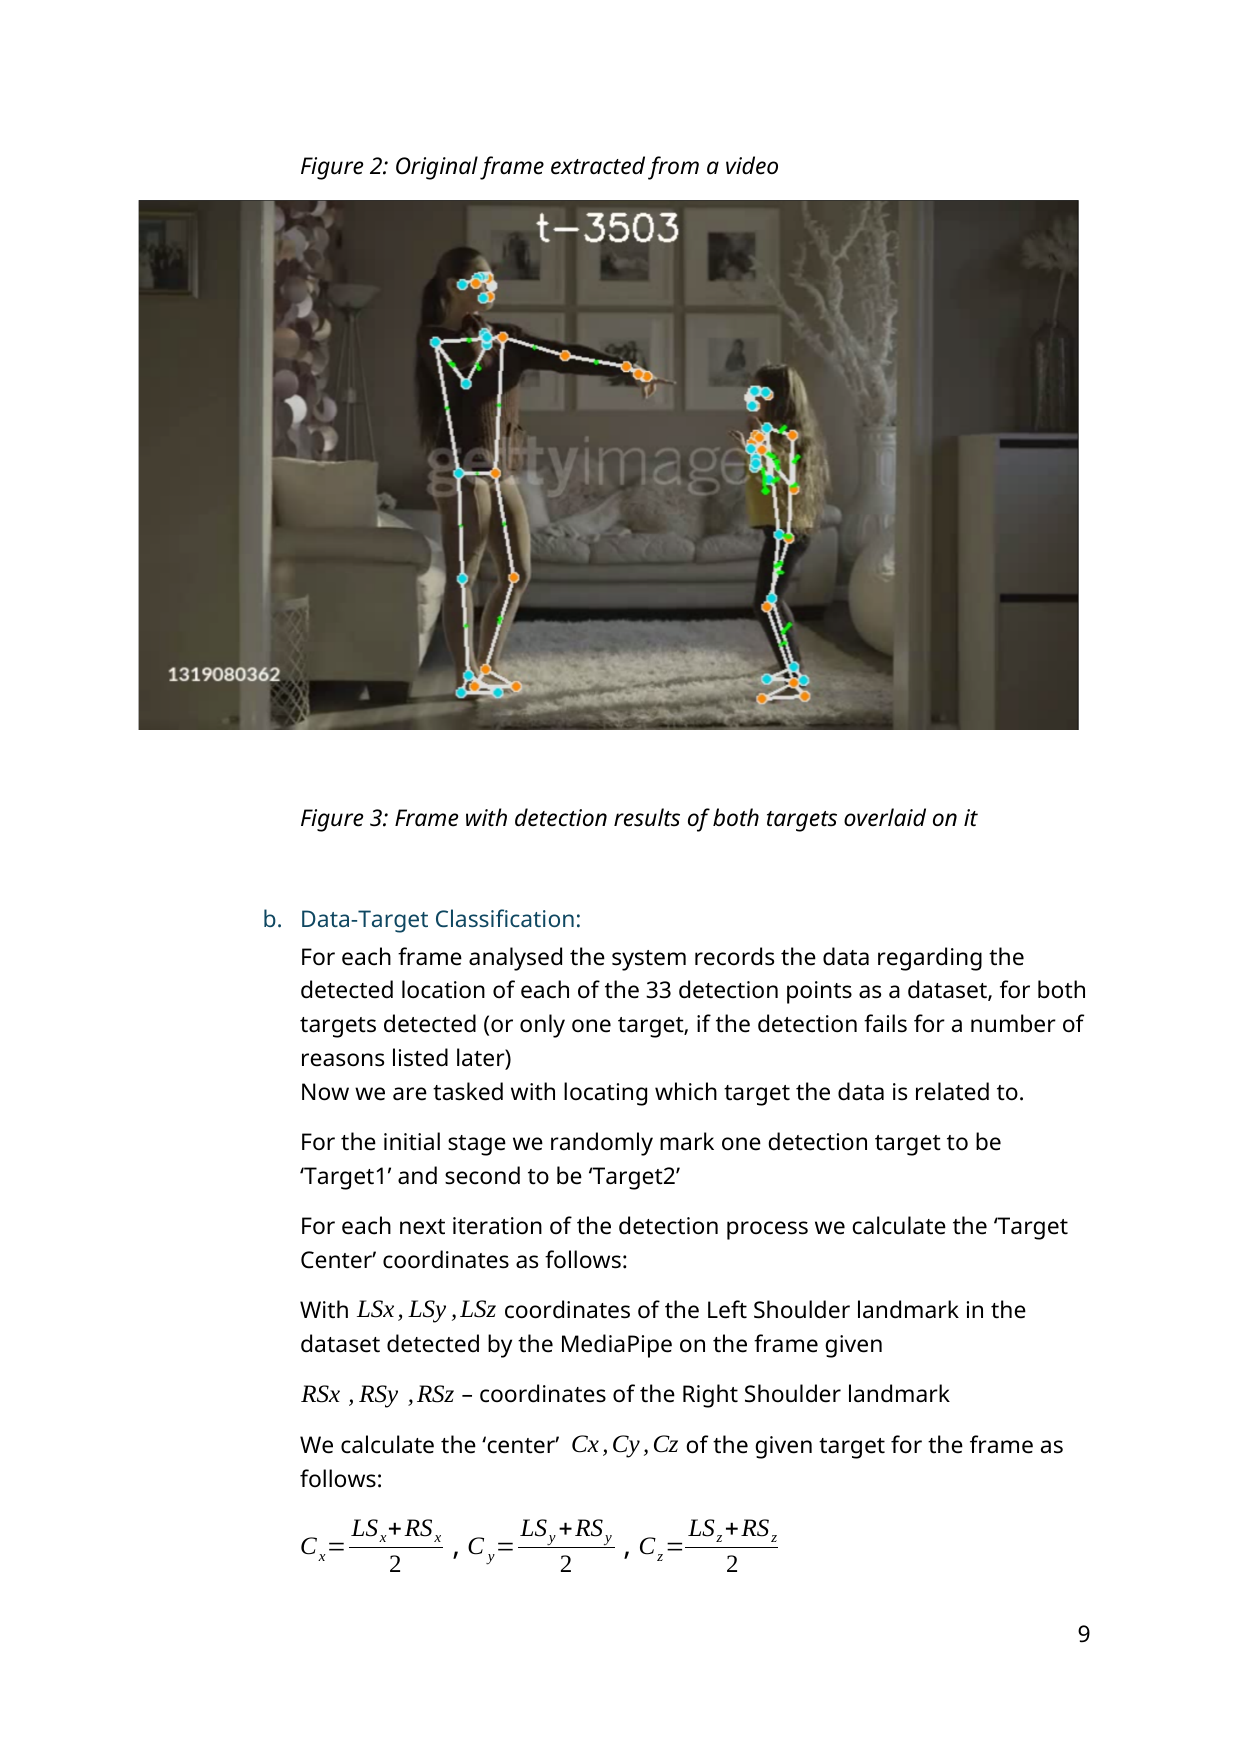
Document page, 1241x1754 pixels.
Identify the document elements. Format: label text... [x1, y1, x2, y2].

subtitle Data-Target Classification: [262, 902, 1090, 934]
text Figure 2: Original frame extracted from a video [300, 150, 1090, 181]
text For each frame analysed the system records the data regarding the detected location of each of the 33 detection points as a dataset, for both targets detected (or only one target, if the detection fails for a number of reasons listed later) Now we are tasked with locating which target the data is related to. [300, 940, 1090, 1107]
text – coordinates of the Right Shoulder landmark [300, 1378, 1090, 1409]
text For the initial stage we randomly mark one detection target to be ‘Target1’ and second to be ‘Target2’ [300, 1126, 1090, 1191]
text , , [300, 1513, 1090, 1578]
text We calculate the ‘center’ of the given target for the frame as follows: [300, 1429, 1090, 1494]
text For each next iteration of the detection process we calculate the ‘Target Center’ coordinates as follows: [300, 1210, 1090, 1275]
text With coordinates of the Left Shoulder landmark in the dataset detected by the MediaPipe on the frame given [300, 1294, 1090, 1359]
text Figure 3: Frame with detection results of both targets overlaid on it [300, 802, 1090, 833]
picture [138, 200, 1079, 730]
